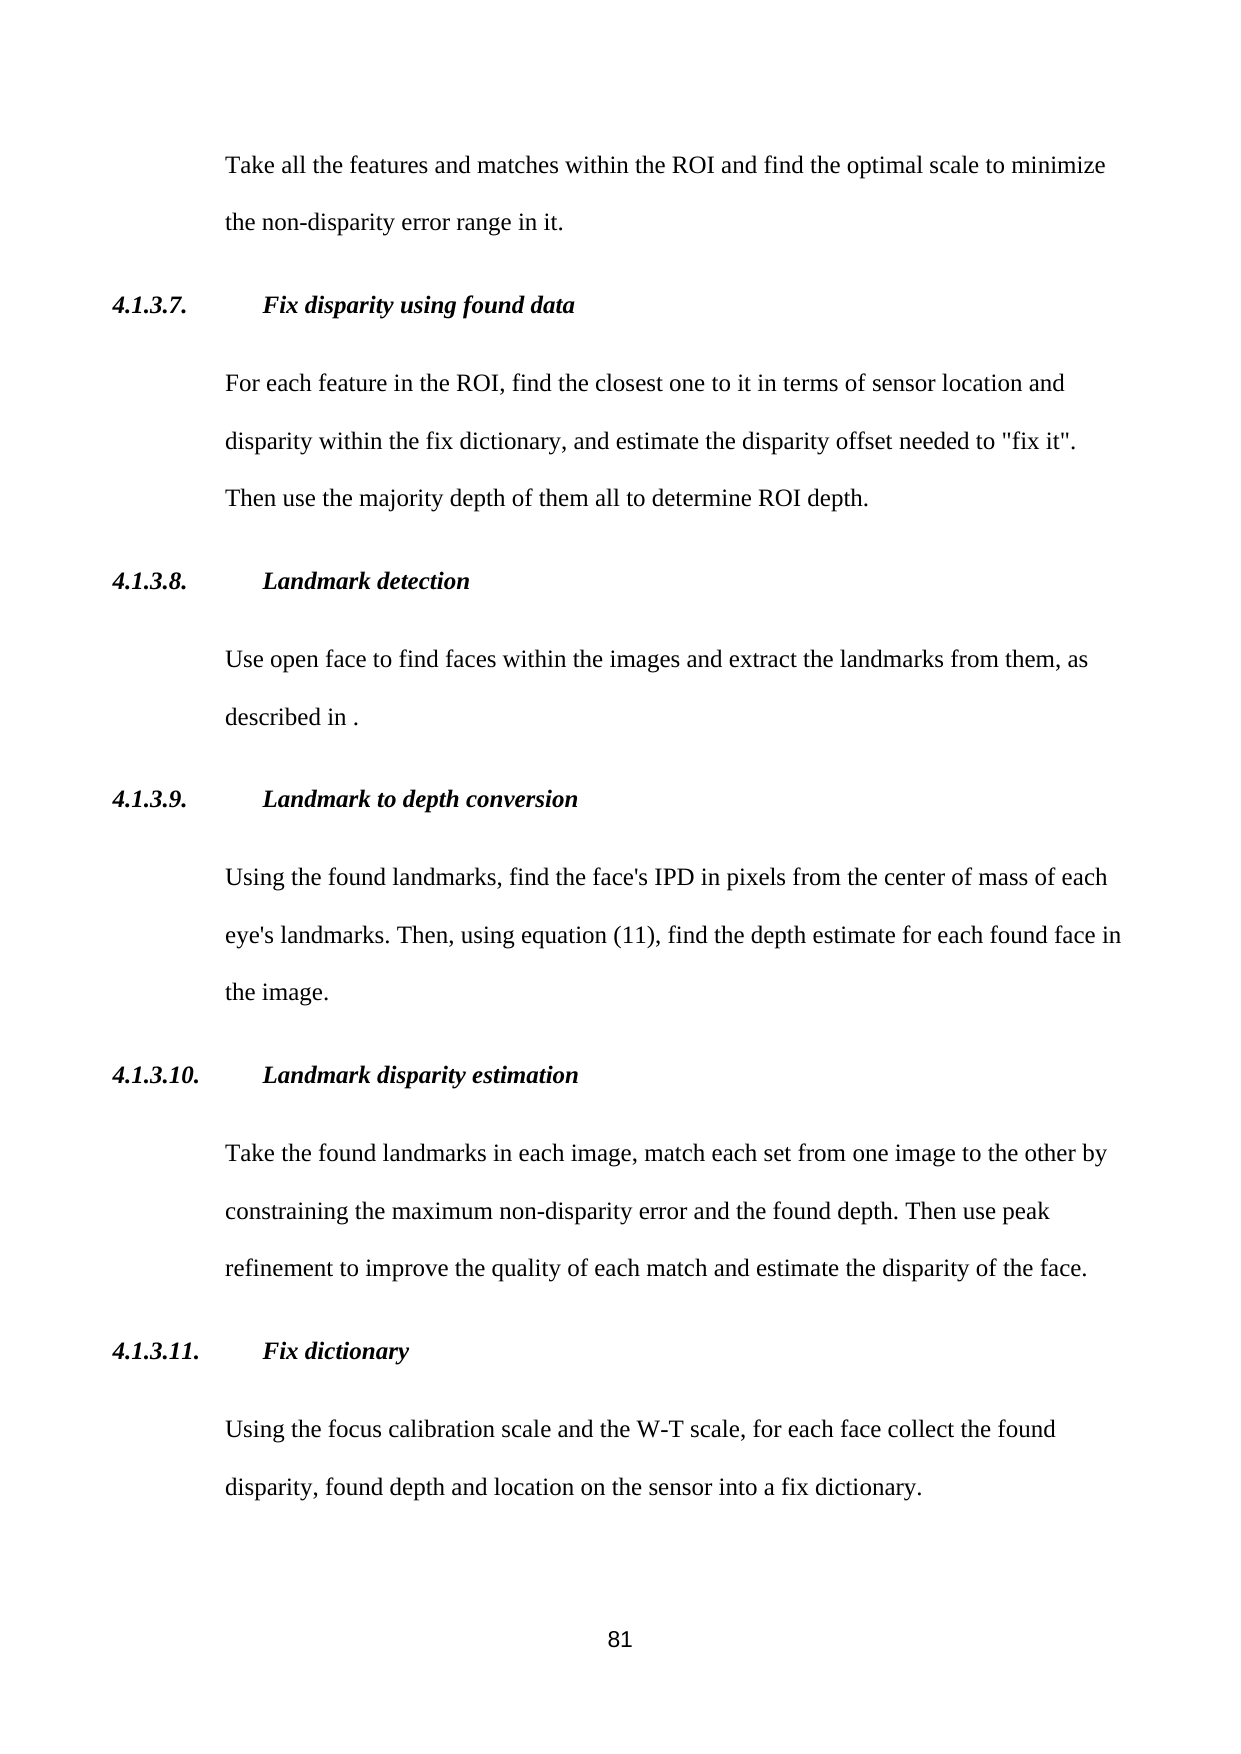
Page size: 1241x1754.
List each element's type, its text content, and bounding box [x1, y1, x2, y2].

text Using the found landmarks, find the face's IPD in pixels from the center of mass of each eye's landmarks. Then, using equation (11), find the depth estimate for each found face in the image. [225, 862, 1128, 1006]
subtitle Landmark detection [112, 566, 1128, 594]
text Use open face to find faces within the images and extract the landmarks from them, as described in ‎0. [225, 644, 1128, 730]
text Take all the features and matches within the ROI and find the optimal scale to minimize the non-disparity error range in it. [225, 150, 1128, 236]
subtitle Landmark to depth conversion [112, 784, 1128, 813]
text For each feature in the ROI, find the closest one to it in terms of sensor location and disparity within the fix dictionary, and estimate the disparity offset needed to "fix it". Then use the majority depth of them all to determine ROI depth. [225, 368, 1128, 512]
subtitle Landmark disparity estimation [112, 1060, 1128, 1089]
text Take the found landmarks in each image, match each set from one image to the other by constraining the maximum non-disparity error and the found depth. Then use peak refinement to improve the quality of each match and estimate the disparity of the face. [225, 1138, 1128, 1282]
text Using the focus calibration scale and the W-T scale, for each face collect the found disparity, found depth and location on the sensor into a fix dictionary. [225, 1414, 1128, 1500]
subtitle Fix disparity using found data [112, 290, 1128, 319]
subtitle Fix dictionary [112, 1336, 1128, 1364]
